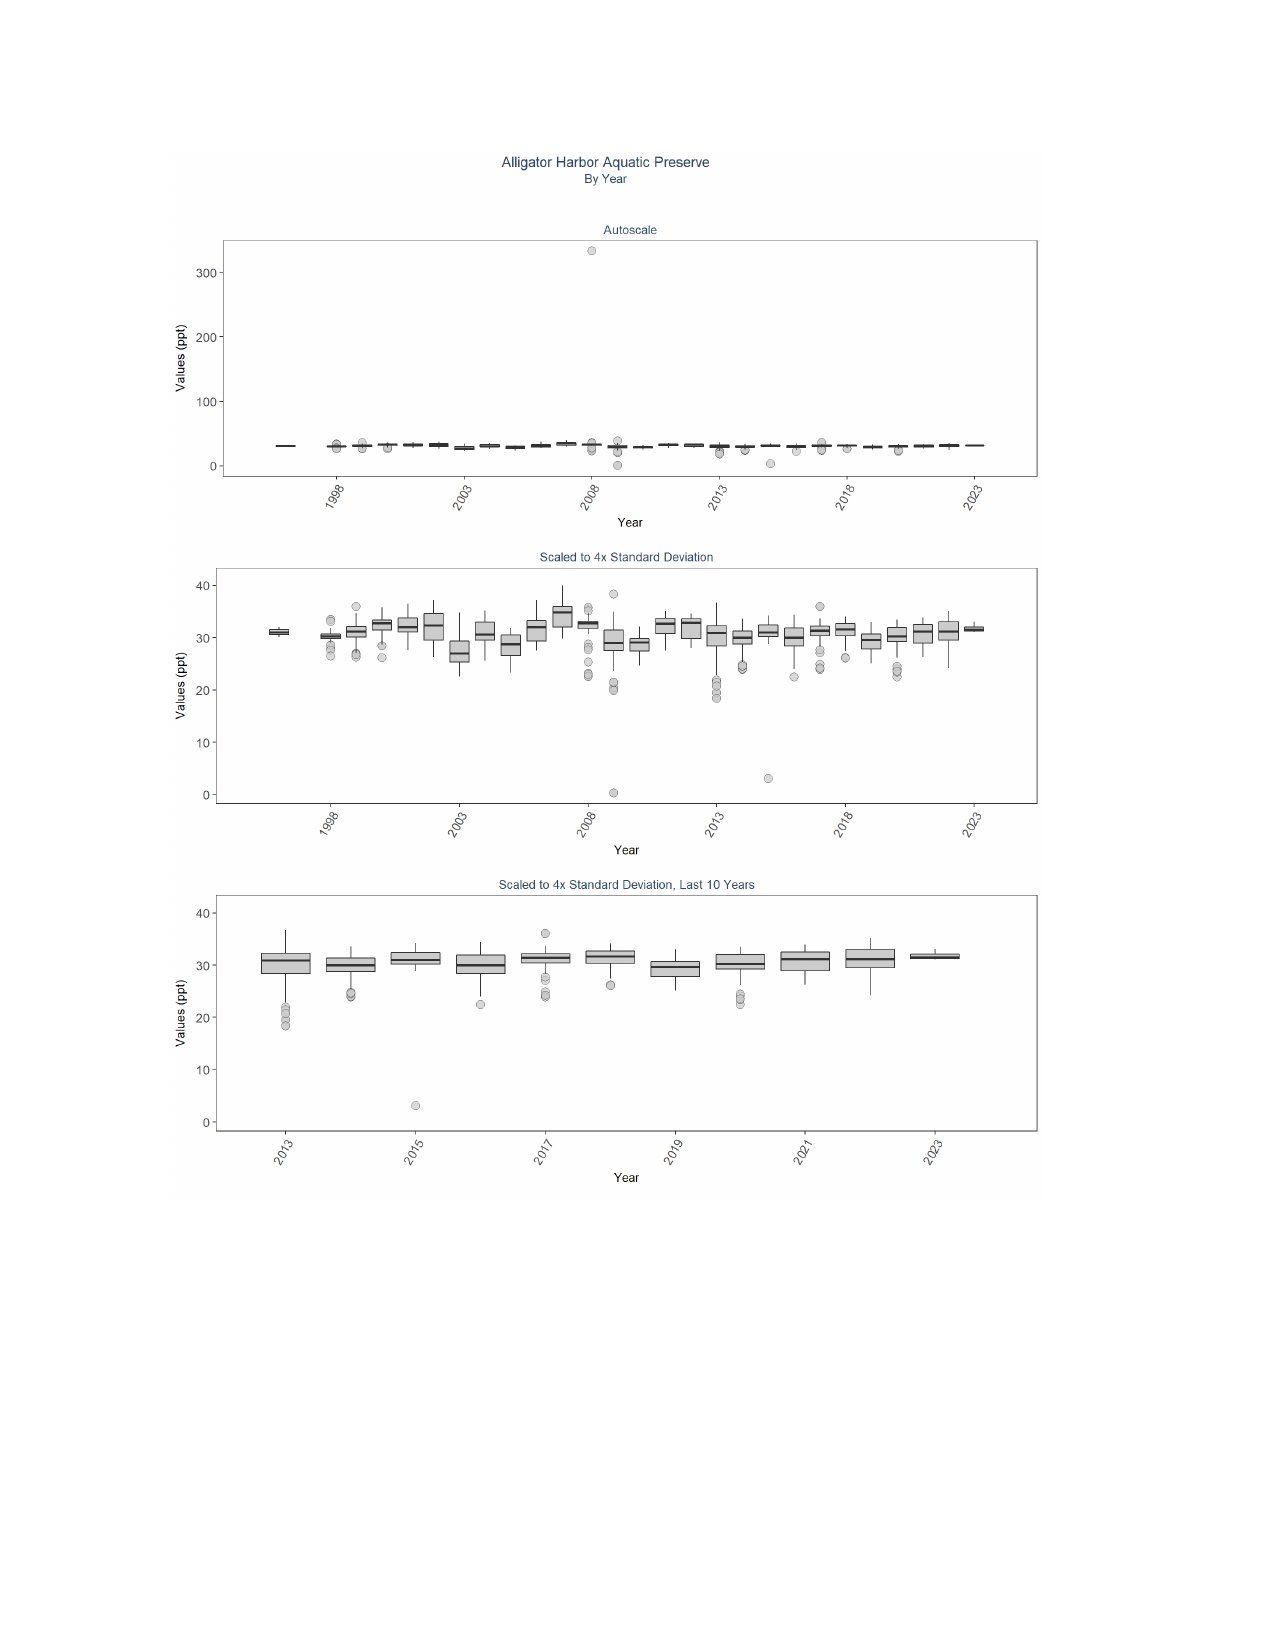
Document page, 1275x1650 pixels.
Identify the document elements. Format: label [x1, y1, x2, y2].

picture [168, 150, 1044, 1200]
